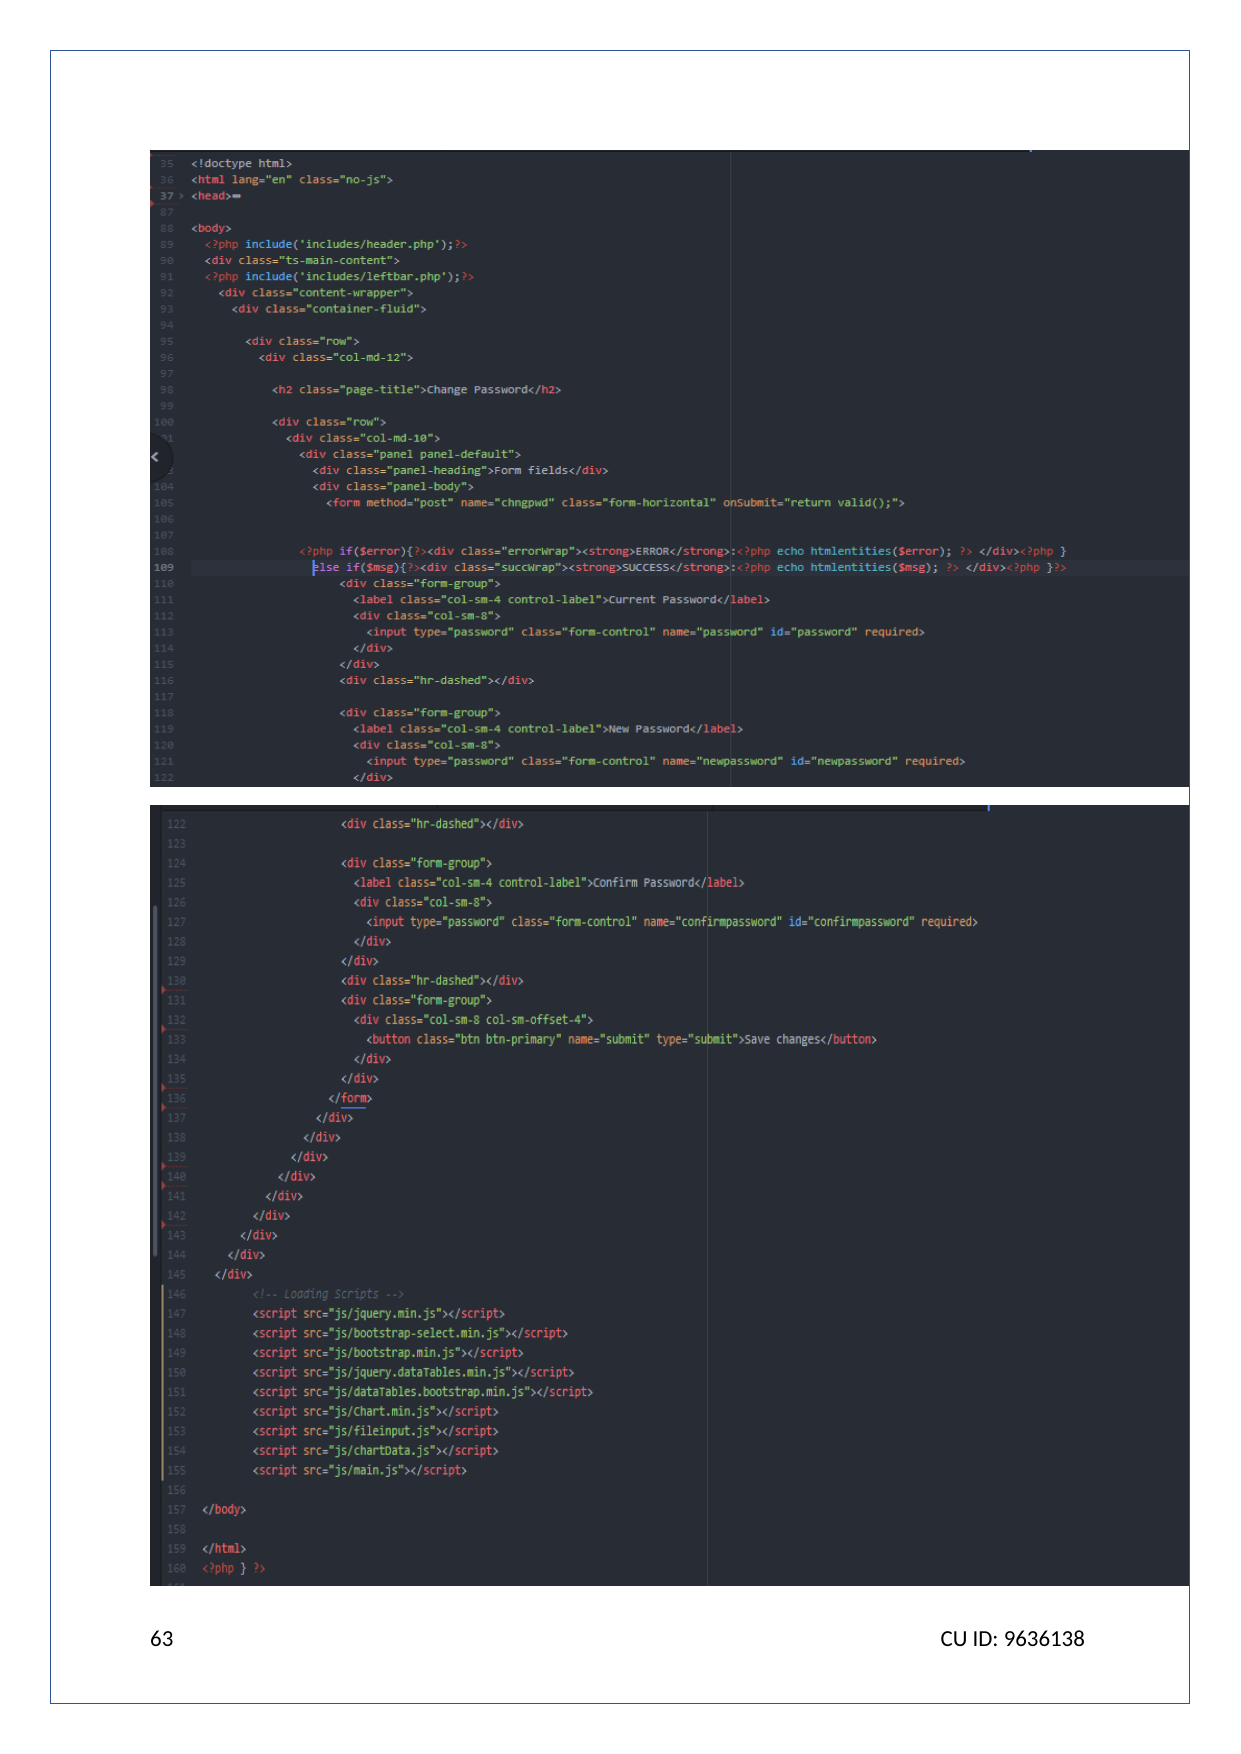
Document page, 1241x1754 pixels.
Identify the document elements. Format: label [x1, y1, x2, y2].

picture [150, 150, 1189, 787]
picture [150, 805, 1189, 1586]
